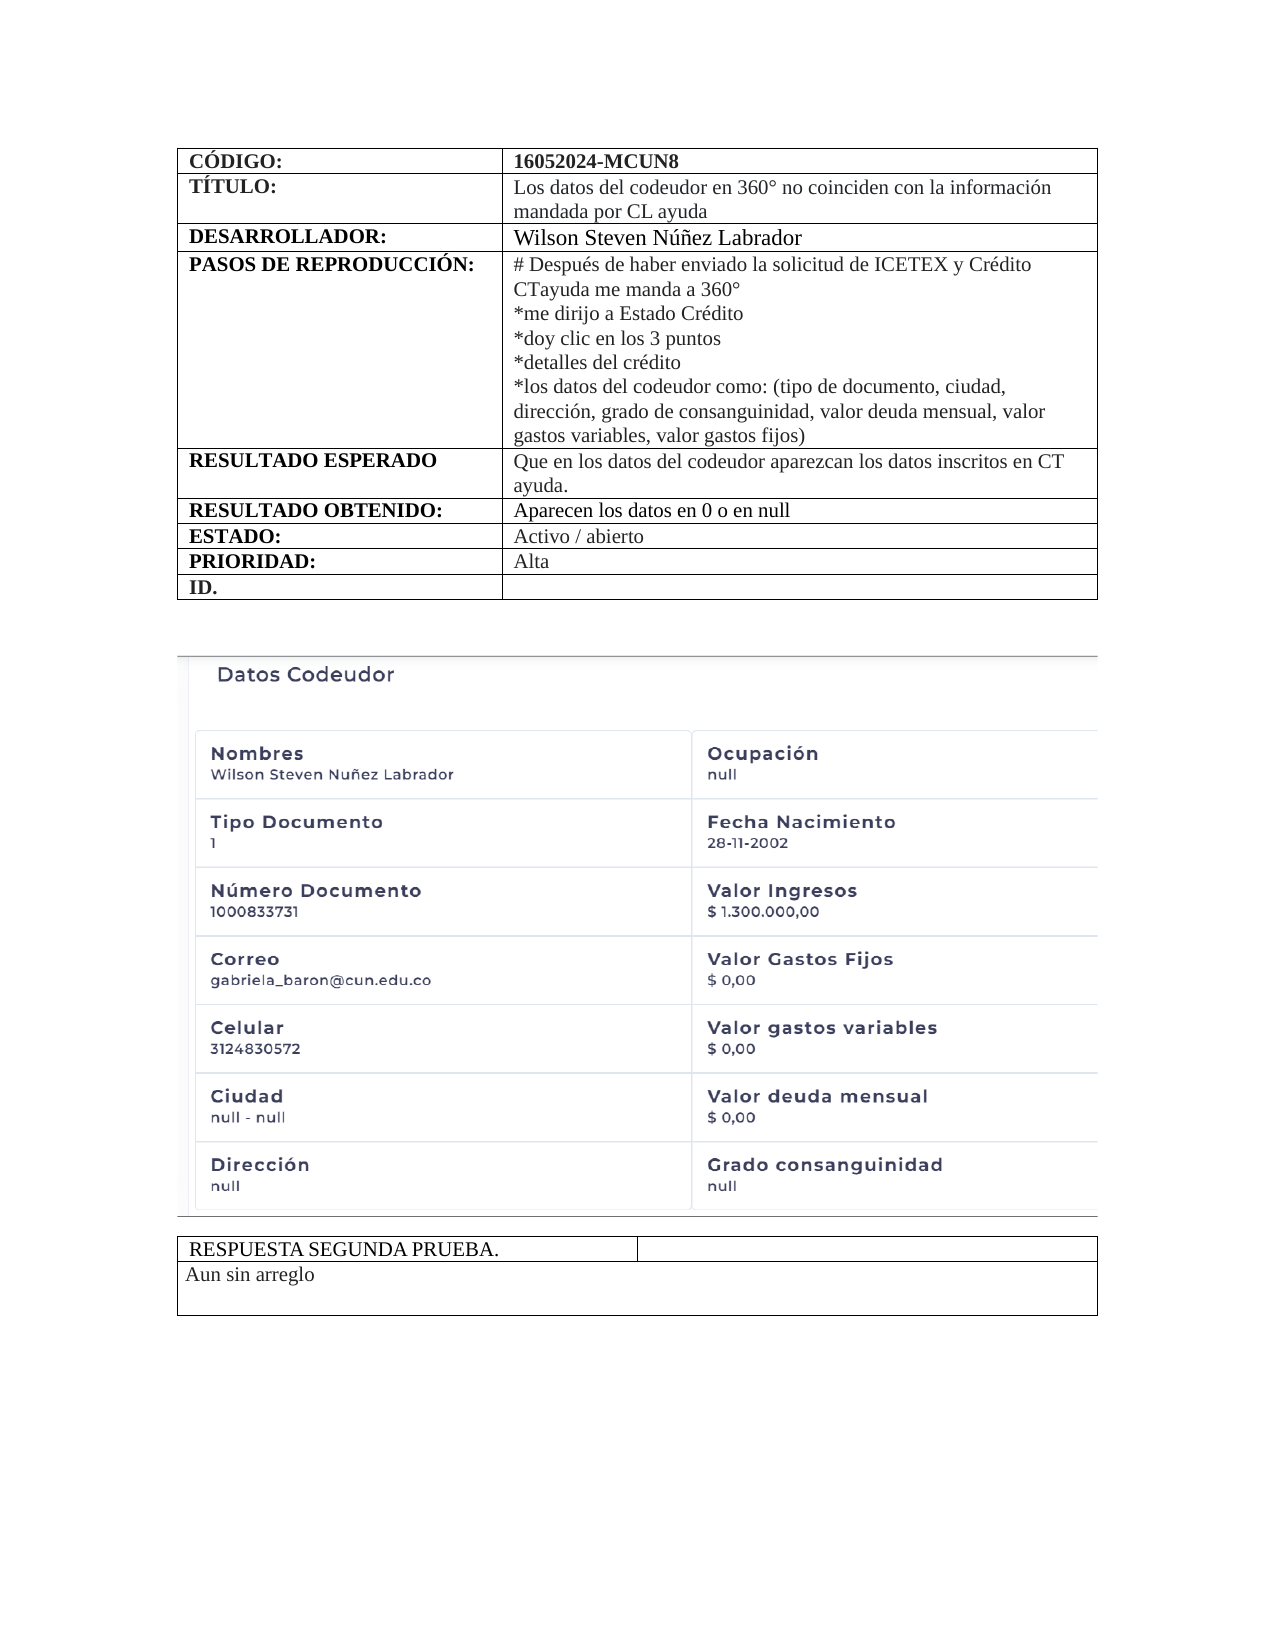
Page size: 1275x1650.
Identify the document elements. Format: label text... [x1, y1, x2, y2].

table_cell ID. [178, 575, 502, 599]
table_cell DESARROLLADOR: [178, 224, 502, 251]
table_cell Aparecen los datos en 0 o en null [503, 499, 1097, 522]
table_cell # Después de haber enviado la solicitud de ICETEX y Crédito CTayuda me manda a 360° *me dirijo a Estado Crédito *doy clic en los 3 puntos *detalles del crédito *los datos del codeudor como: (tipo de documento, ciudad, dirección, grado de consanguinidad, valor deuda mensual, valor gastos variables, valor gastos fijos) [503, 252, 1097, 447]
table_cell PRIORIDAD: [178, 549, 502, 573]
table_cell ESTADO: [178, 524, 502, 548]
table_header RESPUESTA SEGUNDA PRUEBA. [178, 1237, 637, 1261]
table_cell Alta [503, 549, 1097, 573]
table_cell Aun sin arreglo [178, 1262, 1097, 1315]
picture [177, 642, 1098, 1217]
table_cell RESULTADO ESPERADO [178, 449, 502, 497]
table_header [638, 1237, 1097, 1261]
table_cell TÍTULO: [178, 174, 502, 223]
table_cell RESULTADO OBTENIDO: [178, 499, 502, 522]
table_cell Wilson Steven Núñez Labrador [503, 224, 1097, 251]
table_cell [503, 575, 1097, 599]
table_cell Activo / abierto [503, 524, 1097, 548]
table_cell Los datos del codeudor en 360° no coinciden con la información mandada por CL ayuda [503, 174, 1097, 223]
table_header CÓDIGO: [178, 149, 502, 173]
table_header 16052024-MCUN8 [503, 149, 1097, 173]
table_cell PASOS DE REPRODUCCIÓN: [178, 252, 502, 447]
table_cell Que en los datos del codeudor aparezcan los datos inscritos en CT ayuda. [503, 449, 1097, 497]
